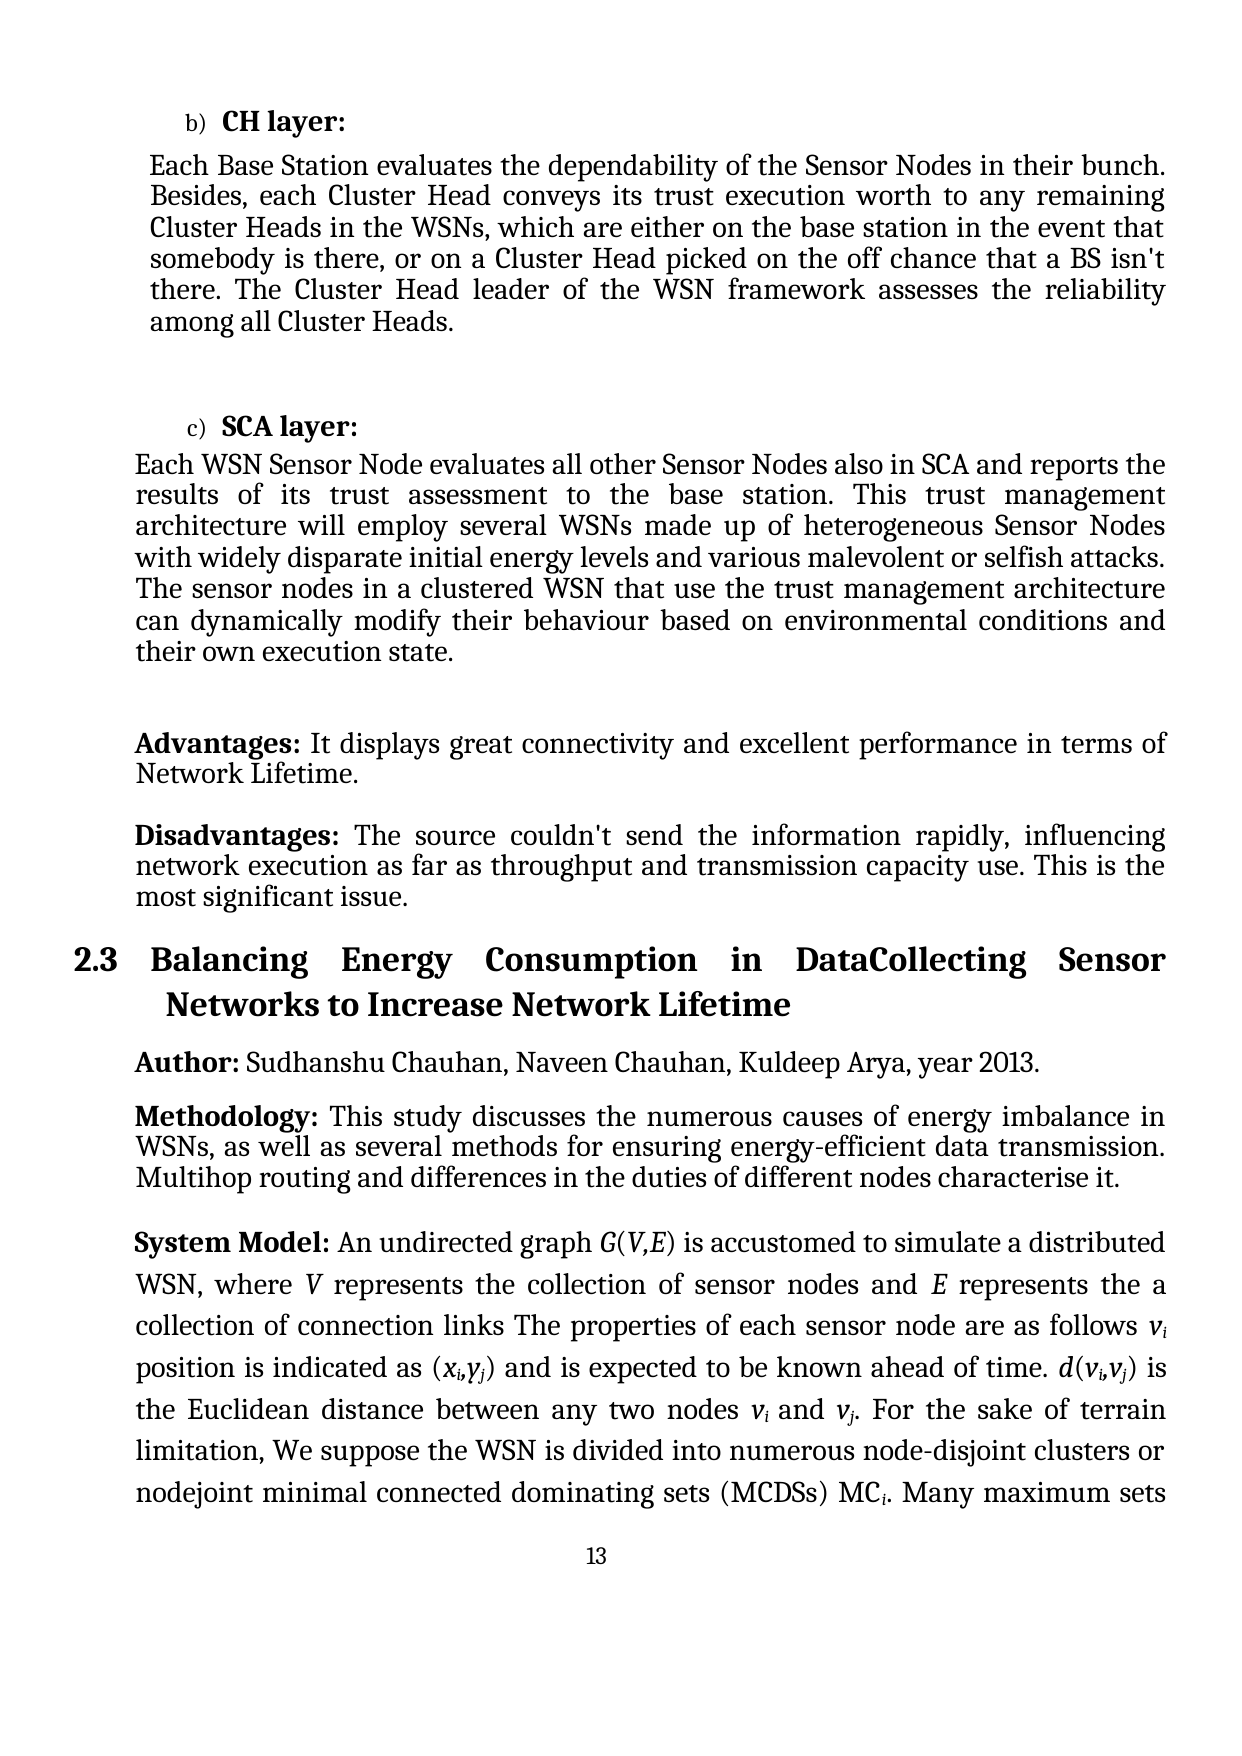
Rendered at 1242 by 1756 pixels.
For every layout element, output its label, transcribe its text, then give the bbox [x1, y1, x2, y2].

list SCA layer: [187, 409, 1167, 444]
text Each WSN Sensor Node evaluates all other Sensor Nodes also in SCA and reports the results of its trust assessment to the base station. This trust management architecture will employ several WSNs made up of heterogeneous Sensor Nodes with widely disparate initial energy levels and various malevolent or selfish attacks. The sensor nodes in a clustered WSN that use the trust management architecture can dynamically modify their behaviour based on environmental conditions and their own execution state. [134, 449, 1167, 669]
text Disadvantages: The source couldn't send the information rapidly, influencing network execution as far as throughput and transmission capacity use. This is the most significant issue. [134, 820, 1167, 914]
text Each Base Station evaluates the dependability of the Sensor Nodes in their bunch. Besides, each Cluster Head conveys its trust execution worth to any remaining Cluster Heads in the WSNs, which are either on the base station in the event that somebody is there, or on a Cluster Head picked on the off chance that a BS isn't there. The Cluster Head leader of the WSN framework assesses the reliability among all Cluster Heads. [149, 151, 1167, 339]
subtitle 2.3 Balancing Energy Consumption in DataCollecting Sensor Networks to Increase Network Lifetime [73, 940, 1167, 1025]
text Author: Sudhanshu Chauhan, Naveen Chauhan, Kuldeep Arya, year 2013. [134, 1047, 1167, 1079]
list CH layer: [184, 104, 1167, 138]
text Advantages: It displays great connectivity and excellent performance in terms of Network Lifetime. [134, 728, 1167, 791]
text Methodology: This study discusses the numerous causes of energy imbalance in WSNs, as well as several methods for ensuring energy-efficient data transmission. Multihop routing and differences in the duties of different nodes characterise it. [134, 1101, 1167, 1195]
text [134, 1225, 1167, 1510]
